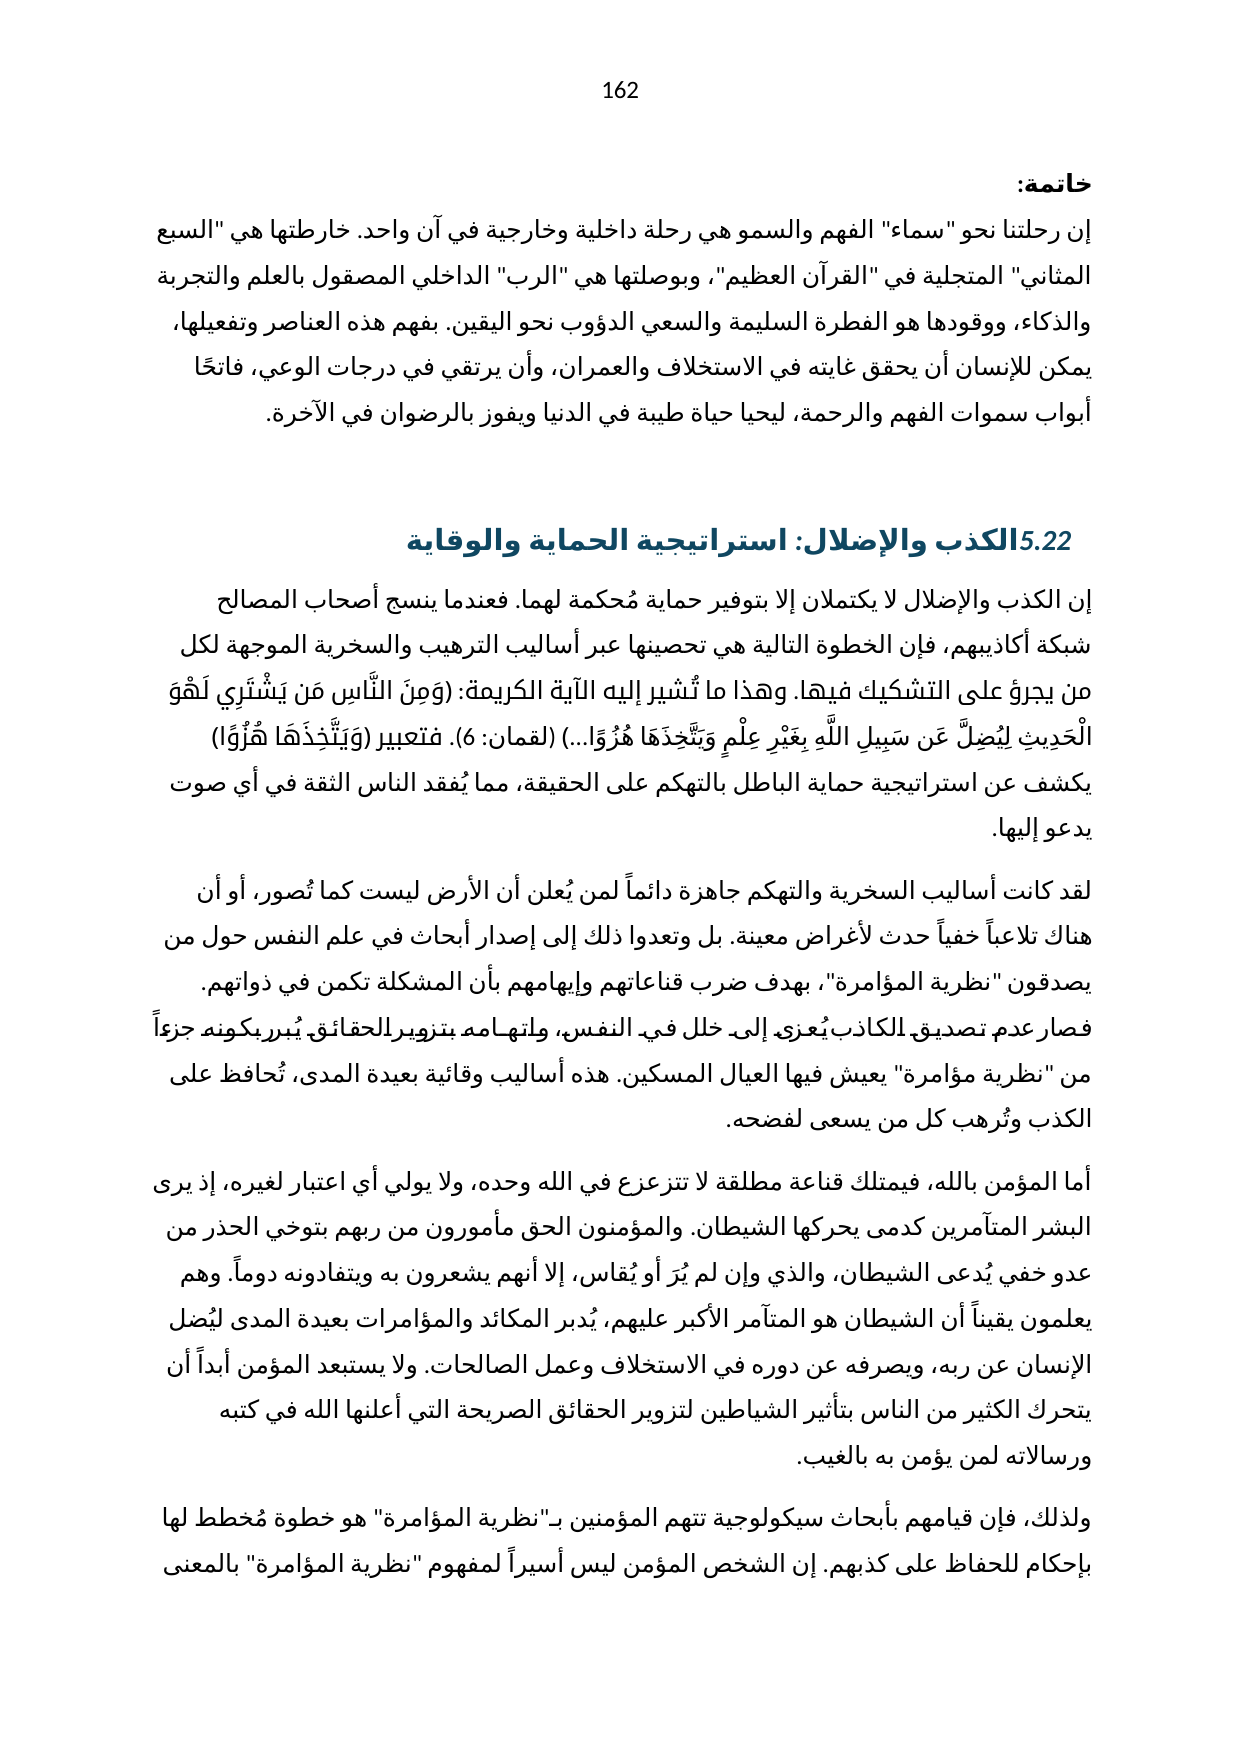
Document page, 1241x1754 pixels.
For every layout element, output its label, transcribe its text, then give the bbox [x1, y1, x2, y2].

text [148, 1503, 1092, 1579]
text خاتمة: إن رحلتنا نحو "سماء" الفهم والسمو هي رحلة داخلية وخارجية في آن واحد. خارطتها هي "السبع المثاني" المتجلية في "القرآن العظيم"، وبوصلتها هي "الرب" الداخلي المصقول بالعلم والتجربة والذكاء، ووقودها هو الفطرة السليمة والسعي الدؤوب نحو اليقين. بفهم هذه العناصر وتفعيلها، يمكن للإنسان أن يحقق غايته في الاستخلاف والعمران، وأن يرتقي في درجات الوعي، فاتحًا أبواب سموات الفهم والرحمة، ليحيا حياة طيبة في الدنيا ويفوز بالرضوان في الآخرة. [148, 168, 1092, 428]
text إن الكذب والإضلال لا يكتملان إلا بتوفير حماية مُحكمة لهما. فعندما ينسج أصحاب المصالح شبكة أكاذيبهم، فإن الخطوة التالية هي تحصينها عبر أساليب الترهيب والسخرية الموجهة لكل من يجرؤ على التشكيك فيها. وهذا ما تُشير إليه الآية الكريمة: ﴿وَمِنَ النَّاسِ مَن يَشْتَرِي لَهْوَ الْحَدِيثِ لِيُضِلَّ عَن سَبِيلِ اللَّهِ بِغَيْرِ عِلْمٍ وَيَتَّخِذَهَا هُزُوًا...﴾ (لقمان: 6). فتعبير ﴿وَيَتَّخِذَهَا هُزُوًا﴾ يكشف عن استراتيجية حماية الباطل بالتهكم على الحقيقة، مما يُفقد الناس الثقة في أي صوت يدعو إليها. [148, 584, 1092, 843]
text لقد كانت أساليب السخرية والتهكم جاهزة دائماً لمن يُعلن أن الأرض ليست كما تُصور، أو أن هناك تلاعباً خفياً حدث لأغراض معينة. بل وتعدوا ذلك إلى إصدار أبحاث في علم النفس حول من يصدقون "نظرية المؤامرة"، بهدف ضرب قناعاتهم وإيهامهم بأن المشكلة تكمن في ذواتهم. فصار عدم تصديق الكاذب يُعزى إلى خلل في النفس، واتهامه بتزوير الحقائق يُبرر بكونه جزءاً من "نظرية مؤامرة" يعيش فيها العيال المسكين. هذه أساليب وقائية بعيدة المدى، تُحافظ على الكذب وتُرهب كل من يسعى لفضحه. [148, 875, 1092, 1134]
text أما المؤمن بالله، فيمتلك قناعة مطلقة لا تتزعزع في الله وحده، ولا يولي أي اعتبار لغيره، إذ يرى البشر المتآمرين كدمى يحركها الشيطان. والمؤمنون الحق مأمورون من ربهم بتوخي الحذر من عدو خفي يُدعى الشيطان، والذي وإن لم يُرَ أو يُقاس، إلا أنهم يشعرون به ويتفادونه دوماً. وهم يعلمون يقيناً أن الشيطان هو المتآمر الأكبر عليهم، يُدبر المكائد والمؤامرات بعيدة المدى ليُضل الإنسان عن ربه، ويصرفه عن دوره في الاستخلاف وعمل الصالحات. ولا يستبعد المؤمن أبداً أن يتحرك الكثير من الناس بتأثير الشياطين لتزوير الحقائق الصريحة التي أعلنها الله في كتبه ورسالاته لمن يؤمن به بالغيب. [148, 1166, 1092, 1471]
subtitle الكذب والإضلال: استراتيجية الحماية والوقاية [148, 522, 1019, 558]
